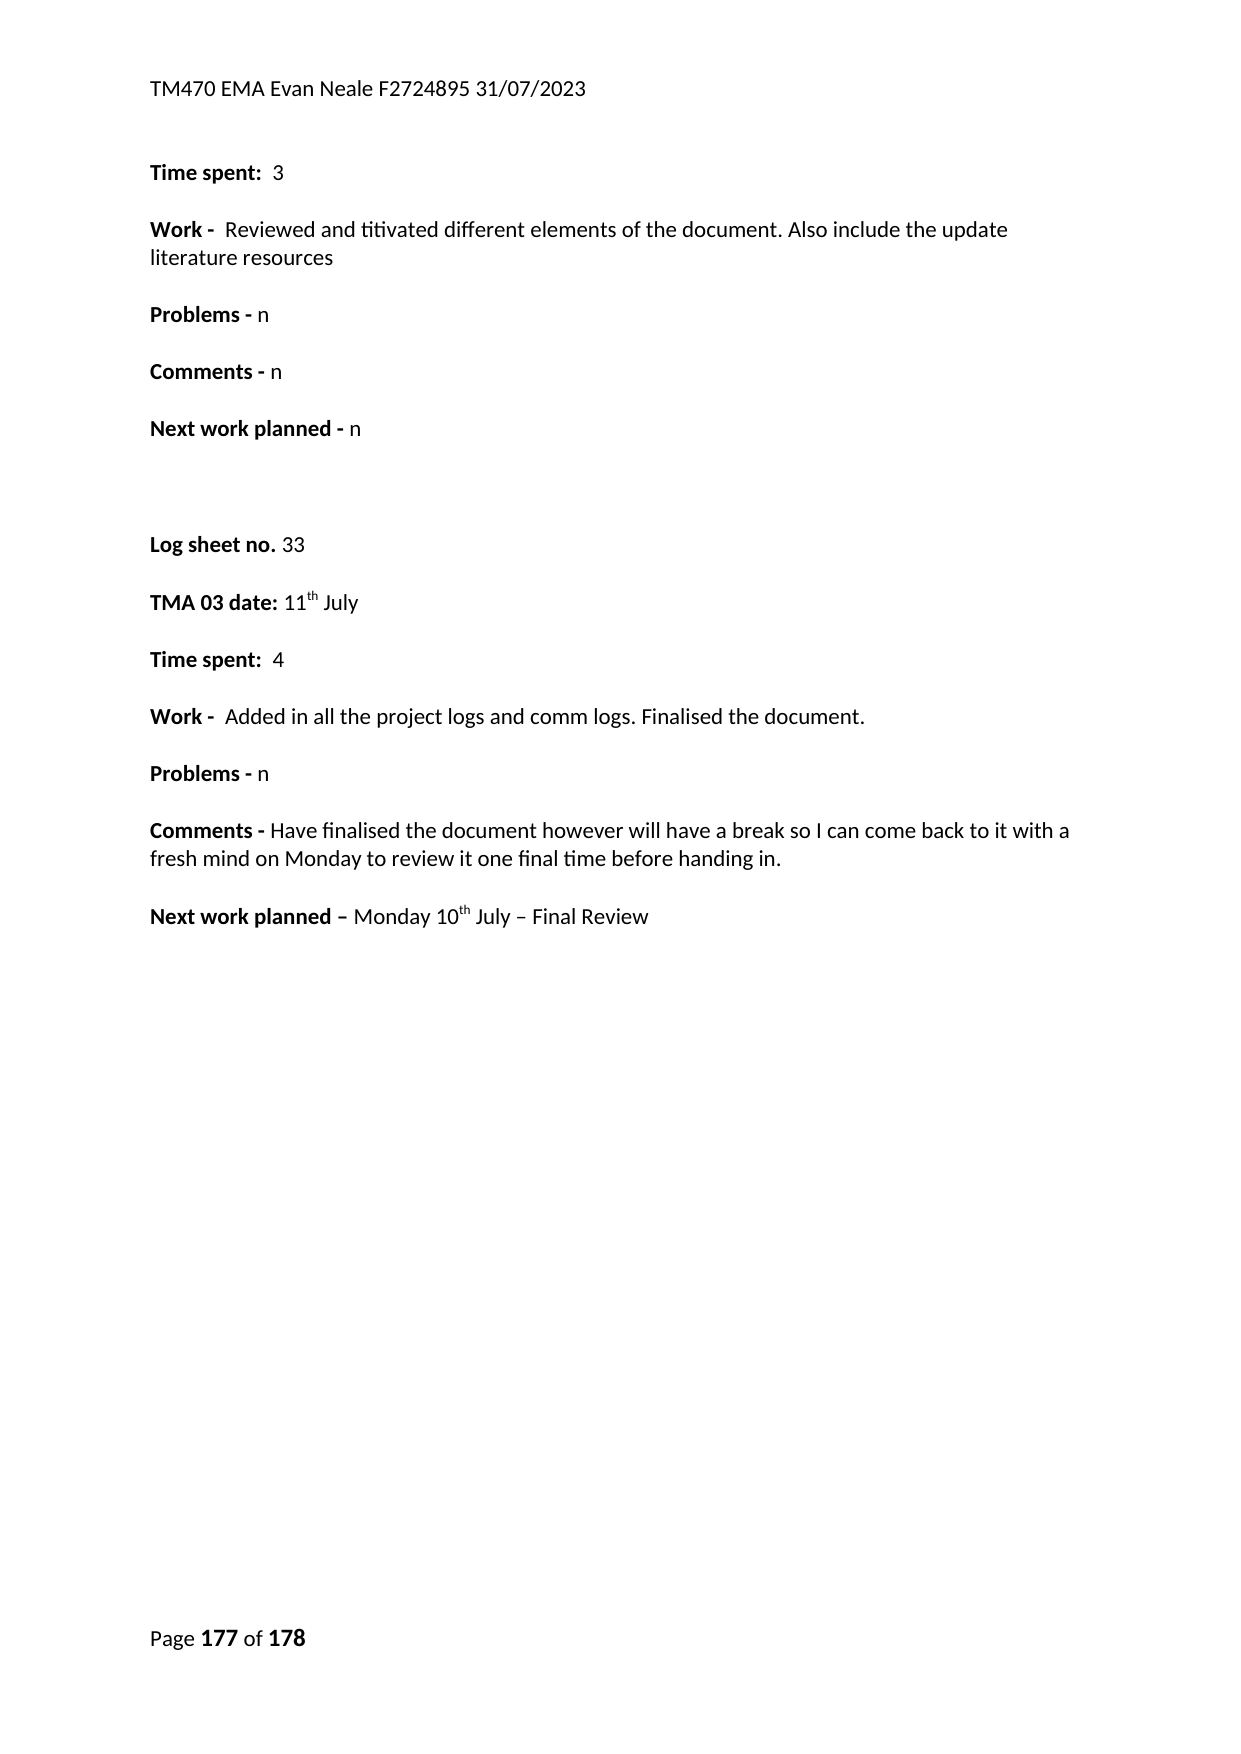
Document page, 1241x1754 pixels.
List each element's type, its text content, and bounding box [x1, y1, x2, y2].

text Work - Reviewed and titivated different elements of the document. Also include the update literature resources [150, 215, 1090, 271]
text Comments - n [150, 357, 1090, 385]
text Next work planned - n [150, 414, 1090, 443]
text TMA 03 date: 11th July [150, 588, 1090, 616]
text Work - Added in all the project logs and comm logs. Finalised the document. [150, 702, 1090, 730]
text Log sheet no. 33 [150, 531, 1090, 559]
text Problems - n [150, 759, 1090, 787]
text Problems - n [150, 300, 1090, 328]
text Time spent: 3 [150, 158, 1090, 186]
text Comments - Have finalised the document however will have a break so I can come back to it with a fresh mind on Monday to review it one final time before handing in. [150, 817, 1090, 873]
text Next work planned – Monday 10th July – Final Review [150, 902, 1090, 930]
text Time spent: 4 [150, 645, 1090, 673]
